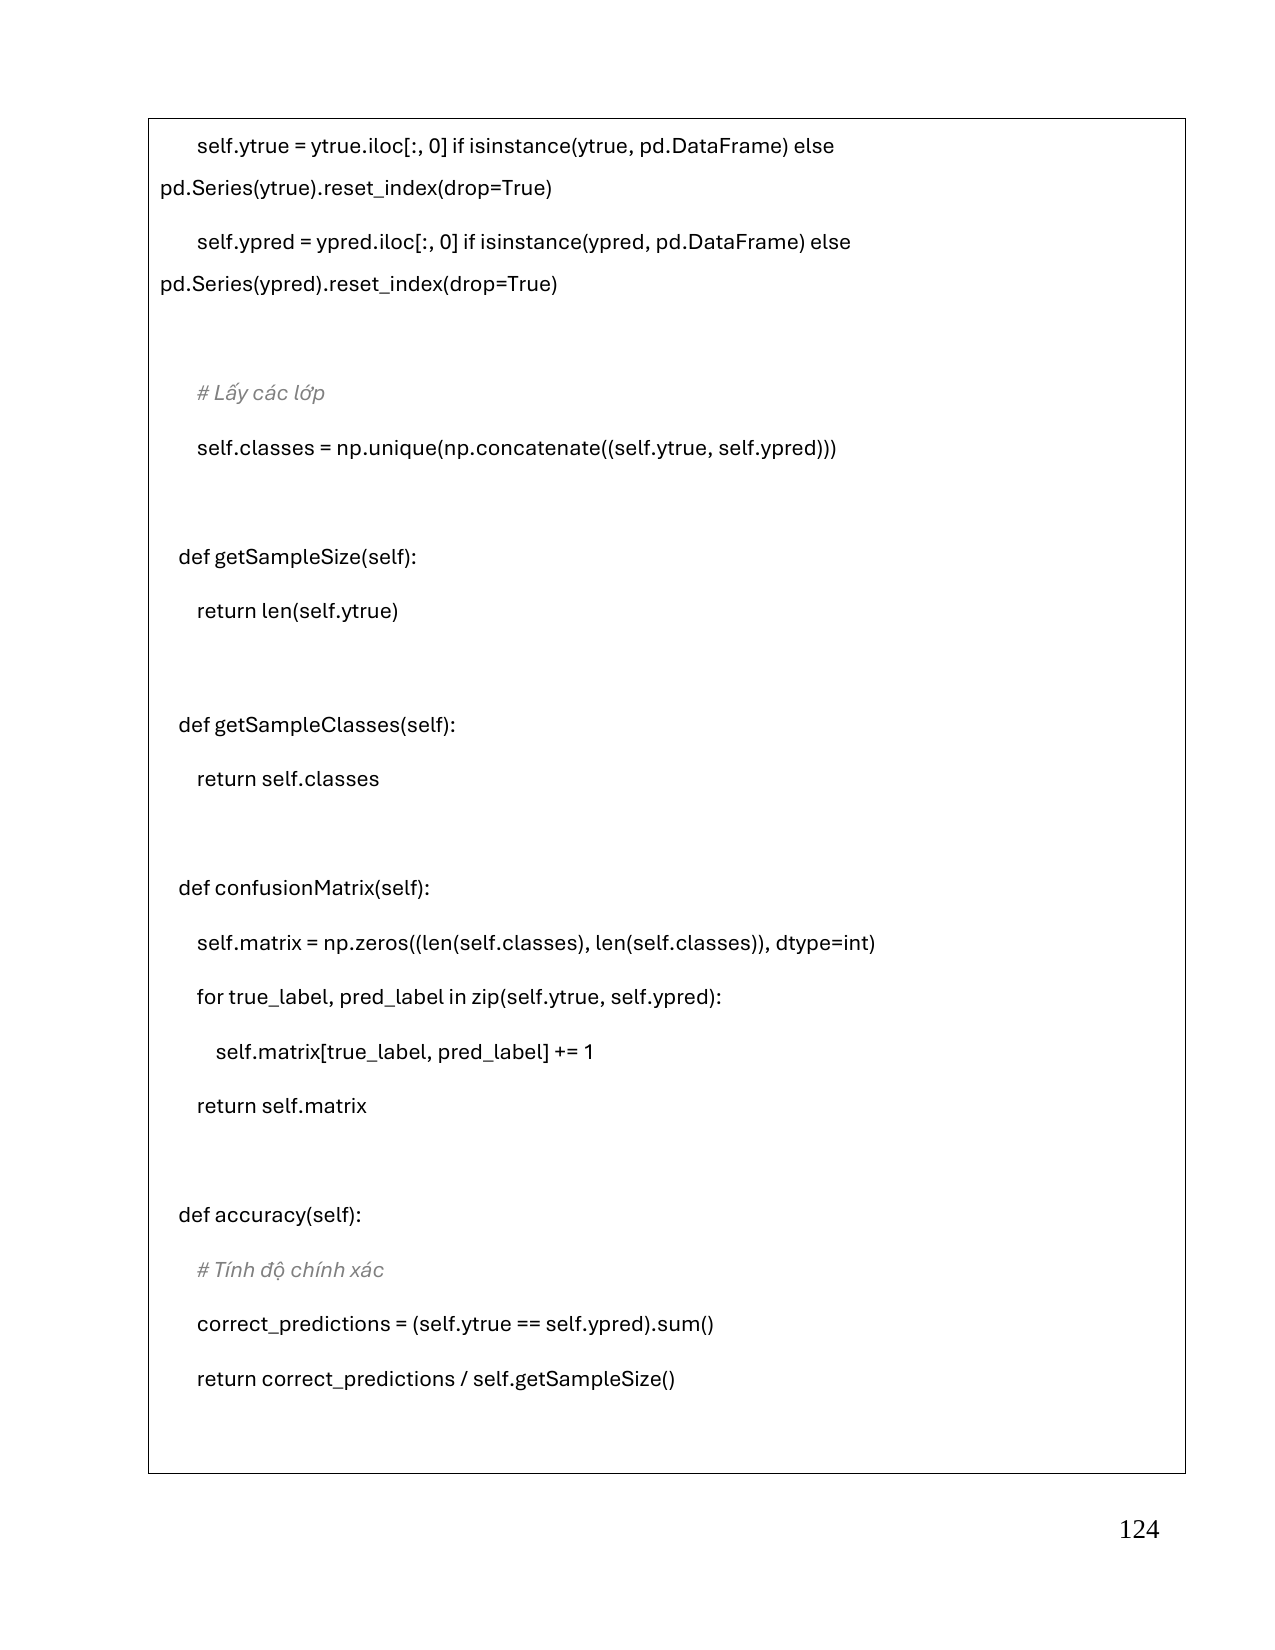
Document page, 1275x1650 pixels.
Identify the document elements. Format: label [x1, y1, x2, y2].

table_header [149, 119, 1185, 1472]
